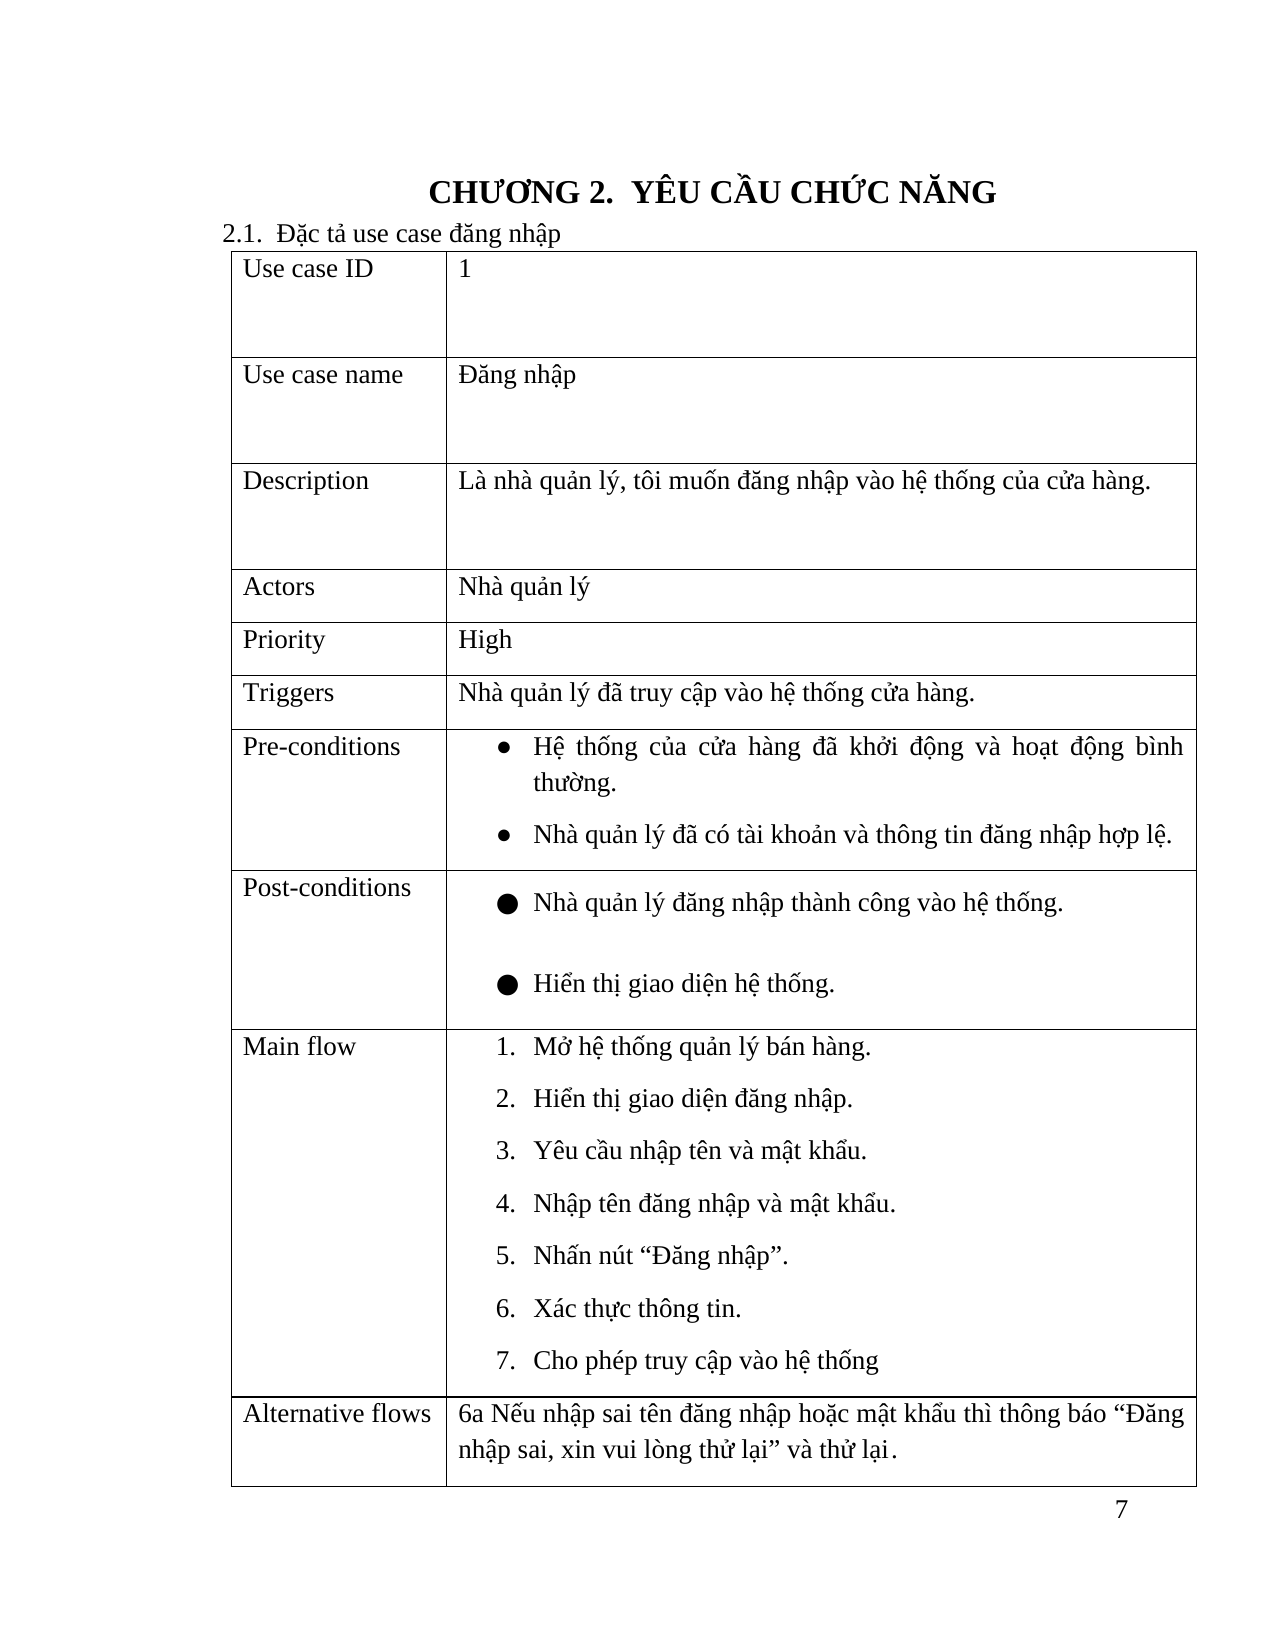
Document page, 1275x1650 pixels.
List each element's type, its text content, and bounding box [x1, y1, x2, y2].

table_header 1 [447, 252, 1196, 357]
table_cell Nhà quản lý đã truy cập vào hệ thống cửa hàng. [447, 676, 1196, 729]
table_cell Priority [232, 623, 446, 675]
table_cell Main flow [232, 1030, 446, 1396]
subtitle 2.1. Đặc tả use case đăng nhập [222, 217, 1128, 249]
table_cell Đăng nhập [447, 358, 1196, 463]
table_cell Use case name [232, 358, 446, 463]
table_cell Alternative flows [232, 1398, 446, 1486]
table_cell Actors [232, 570, 446, 622]
table_cell Mở hệ thống quản lý bán hàng. Hiển thị giao diện đăng nhập. Yêu cầu nhập tên và mật khẩu. Nhập tên đăng nhập và mật khẩu. Nhấn nút “Đăng nhập”. Xác thực thông tin. Cho phép truy cập vào hệ thống [447, 1030, 1196, 1396]
table_cell 6a Nếu nhập sai tên đăng nhập hoặc mật khẩu thì thông báo “Đăng nhập sai, xin vui lòng thử lại” và thử lại . [447, 1398, 1196, 1486]
table_cell Description [232, 464, 446, 568]
table_cell Pre-conditions [232, 730, 446, 870]
table_header Use case ID [232, 252, 446, 357]
table_cell Triggers [232, 676, 446, 729]
subtitle CHƯƠNG 2. YÊU CẦU CHỨC NĂNG [297, 172, 1128, 210]
table_cell High [447, 623, 1196, 675]
table_cell Là nhà quản lý, tôi muốn đăng nhập vào hệ thống của cửa hàng. [447, 464, 1196, 568]
table_cell Hệ thống của cửa hàng đã khởi động và hoạt động bình thường. Nhà quản lý đã có tài khoản và thông tin đăng nhập hợp lệ. [447, 730, 1196, 870]
table_cell Nhà quản lý [447, 570, 1196, 622]
table_cell Nhà quản lý đăng nhập thành công vào hệ thống. Hiển thị giao diện hệ thống. [447, 871, 1196, 1029]
table_cell Post-conditions [232, 871, 446, 1029]
